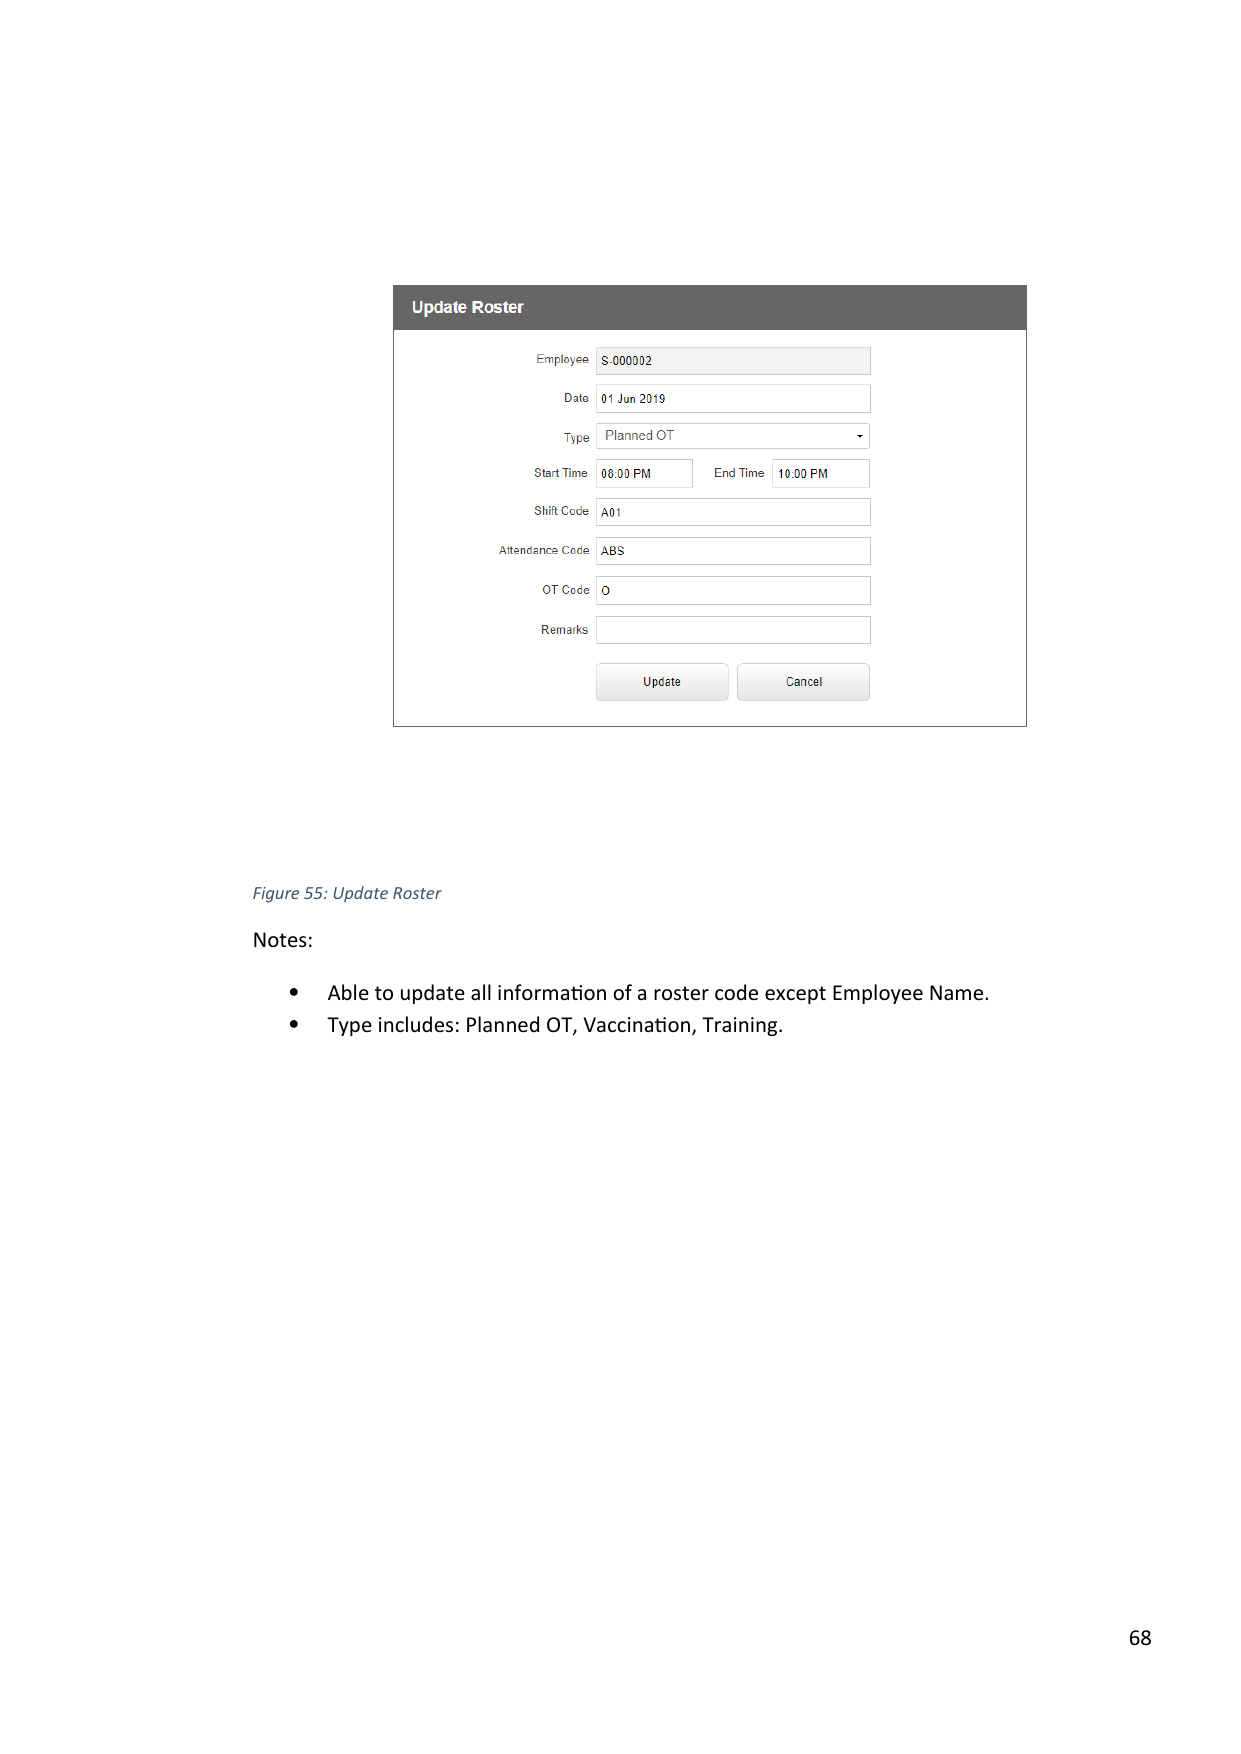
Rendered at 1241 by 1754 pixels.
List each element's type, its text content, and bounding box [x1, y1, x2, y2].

list Type includes: Planned OT, Vaccination, Training. [290, 1010, 1152, 1038]
text Notes: [252, 925, 1152, 953]
list Able to update all information of a roster code except Employee Name. [290, 978, 1152, 1006]
text Figure 55: Update Roster [177, 881, 1152, 904]
picture [252, 215, 1138, 863]
